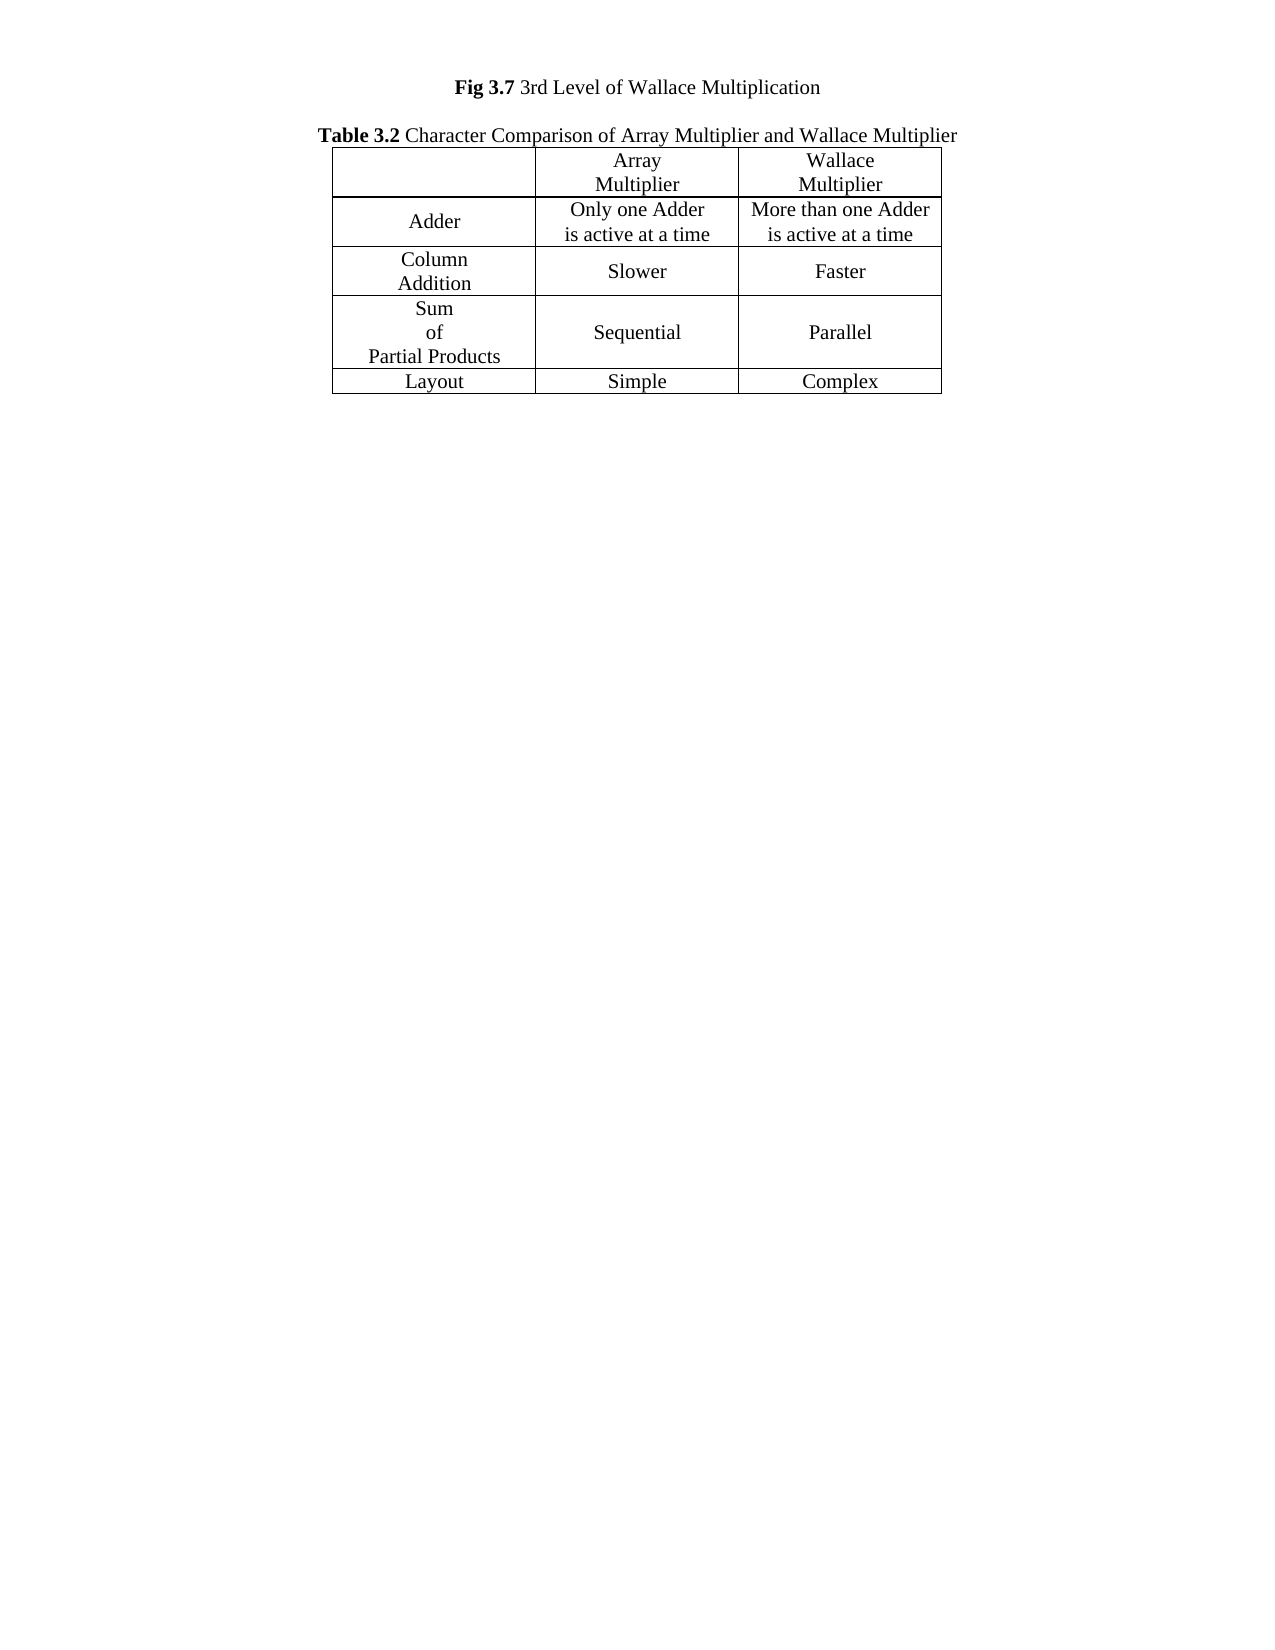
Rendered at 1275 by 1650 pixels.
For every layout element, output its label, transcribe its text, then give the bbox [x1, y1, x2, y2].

table_header [333, 148, 535, 196]
table_cell Sum of Partial Products [333, 296, 535, 368]
table_header Array Multiplier [536, 148, 738, 196]
table_cell Only one Adder is active at a time [536, 198, 738, 246]
table_cell Simple [536, 369, 738, 393]
table_cell Slower [536, 247, 738, 295]
table_cell More than one Adder is active at a time [739, 198, 941, 246]
table_cell Complex [739, 369, 941, 393]
table_cell Parallel [739, 296, 941, 368]
table_cell Column Addition [333, 247, 535, 295]
table_cell Layout [333, 369, 535, 393]
table_header Wallace Multiplier [739, 148, 941, 196]
table_cell Faster [739, 247, 941, 295]
text Table 3.2 Character Comparison of Array Multiplier and Wallace Multiplier [75, 123, 1200, 147]
table_cell Adder [333, 198, 535, 246]
table_cell Sequential [536, 296, 738, 368]
text Fig 3.7 3rd Level of Wallace Multiplication [75, 75, 1200, 99]
